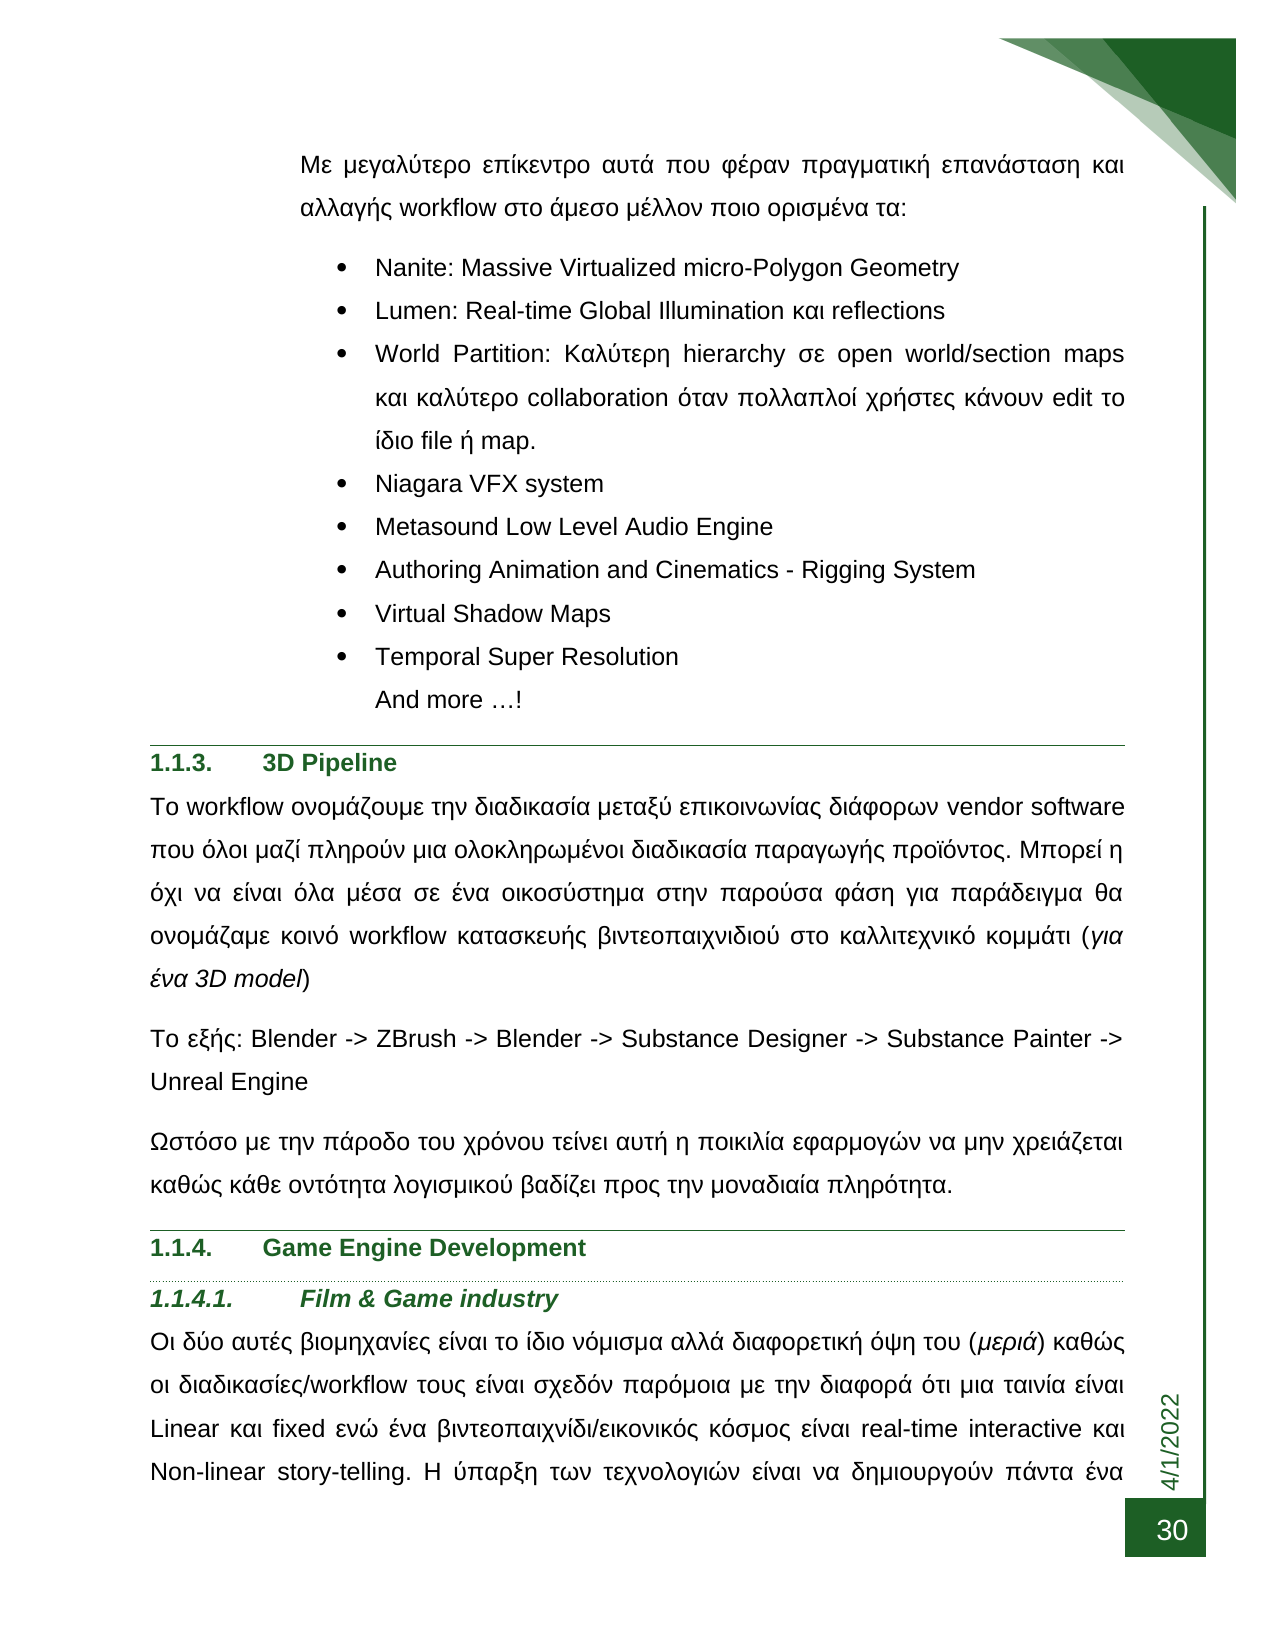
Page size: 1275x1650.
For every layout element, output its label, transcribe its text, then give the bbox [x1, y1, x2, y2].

text Με μεγαλύτερο επίκεντρο αυτά που φέραν πραγματική επανάσταση και αλλαγής workflow στο άμεσο μέλλον ποιο ορισμένα τα: [300, 150, 1125, 222]
list Temporal Super Resolution [337, 642, 1125, 671]
list Lumen: Real-time Global Illumination και reflections [337, 296, 1125, 325]
text Το εξής: Blender -> ZBrush -> Blender -> Substance Designer -> Substance Painter -> Unreal Engine [150, 1024, 1125, 1096]
subtitle Game Engine Development [150, 1231, 1125, 1262]
list Niagara VFX system [337, 469, 1125, 498]
list Virtual Shadow Maps [337, 598, 1125, 627]
subtitle 3D Pipeline [150, 746, 1125, 777]
list World Partition: Καλύτερη hierarchy σε open world/section maps και καλύτερο collaboration όταν πολλαπλοί χρήστες κάνουν edit το ίδιο file ή map. [337, 339, 1125, 454]
text Ωστόσο με την πάροδο του χρόνου τείνει αυτή η ποικιλία εφαρμογών να μην χρειάζεται καθώς κάθε οντότητα λογισμικού βαδίζει προς την μοναδιαία πληρότητα. [150, 1127, 1125, 1199]
list Nanite: Massive Virtualized micro-Polygon Geometry [337, 253, 1125, 282]
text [150, 1327, 1125, 1486]
subtitle Film & Game industry [150, 1281, 1125, 1313]
list Authoring Animation and Cinematics - Rigging System [337, 555, 1125, 584]
list And more …! [375, 685, 1125, 714]
picture [997, 38, 1236, 204]
text To workflow ονομάζουμε την διαδικασία μεταξύ επικοινωνίας διάφορων vendor software που όλοι μαζί πληρούν μια ολοκληρωμένοι διαδικασία παραγωγής προϊόντος. Μπορεί η όχι να είναι όλα μέσα σε ένα οικοσύστημα στην παρούσα φάση για παράδειγμα θα ονομάζαμε κοινό workflow κατασκευής βιντεοπαιχνιδιού στο καλλιτεχνικό κομμάτι (για ένα 3D model) [150, 792, 1125, 993]
list Metasound Low Level Audio Engine [337, 512, 1125, 541]
